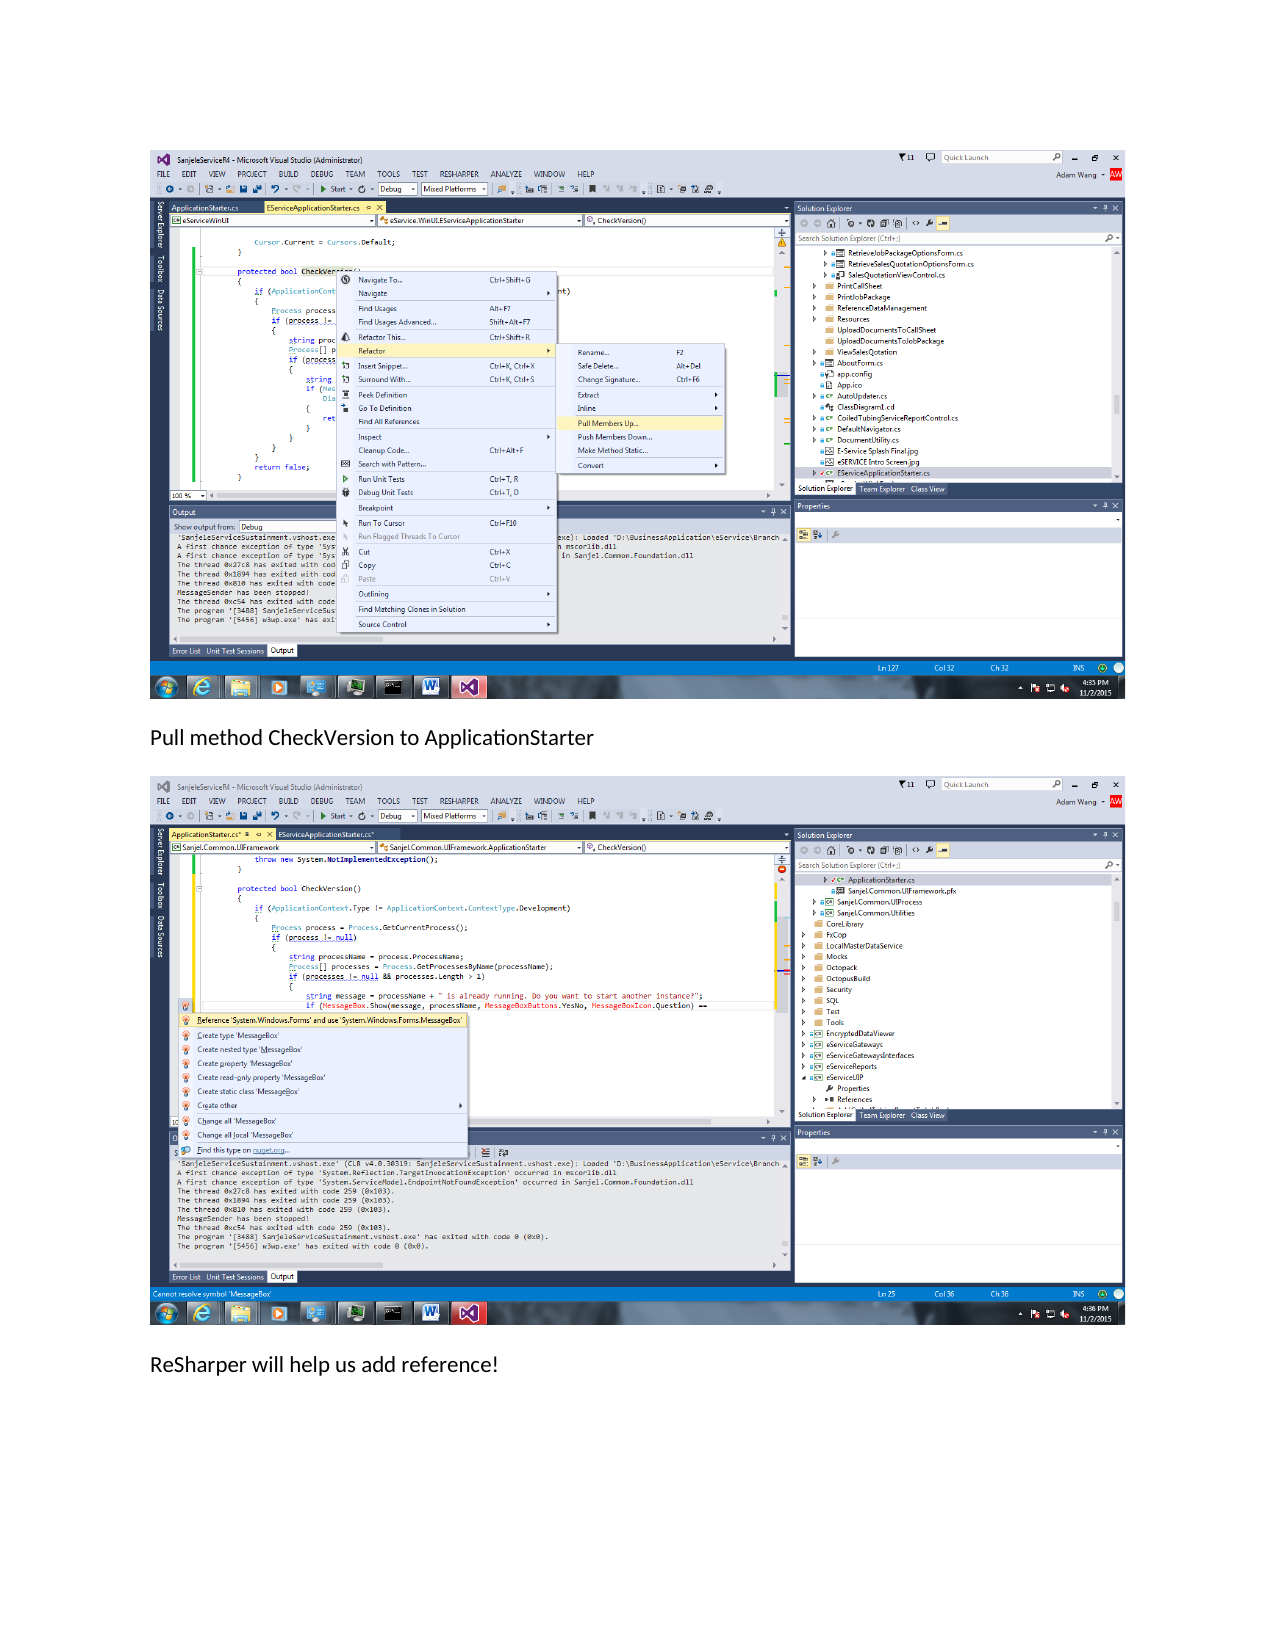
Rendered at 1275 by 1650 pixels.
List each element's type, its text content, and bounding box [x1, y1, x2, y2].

text Pull method CheckVersion to ApplicationStarter [150, 723, 1125, 751]
picture [150, 776, 1125, 1325]
picture [150, 150, 1125, 699]
text ReSharper will help us add reference! [150, 1350, 1125, 1378]
